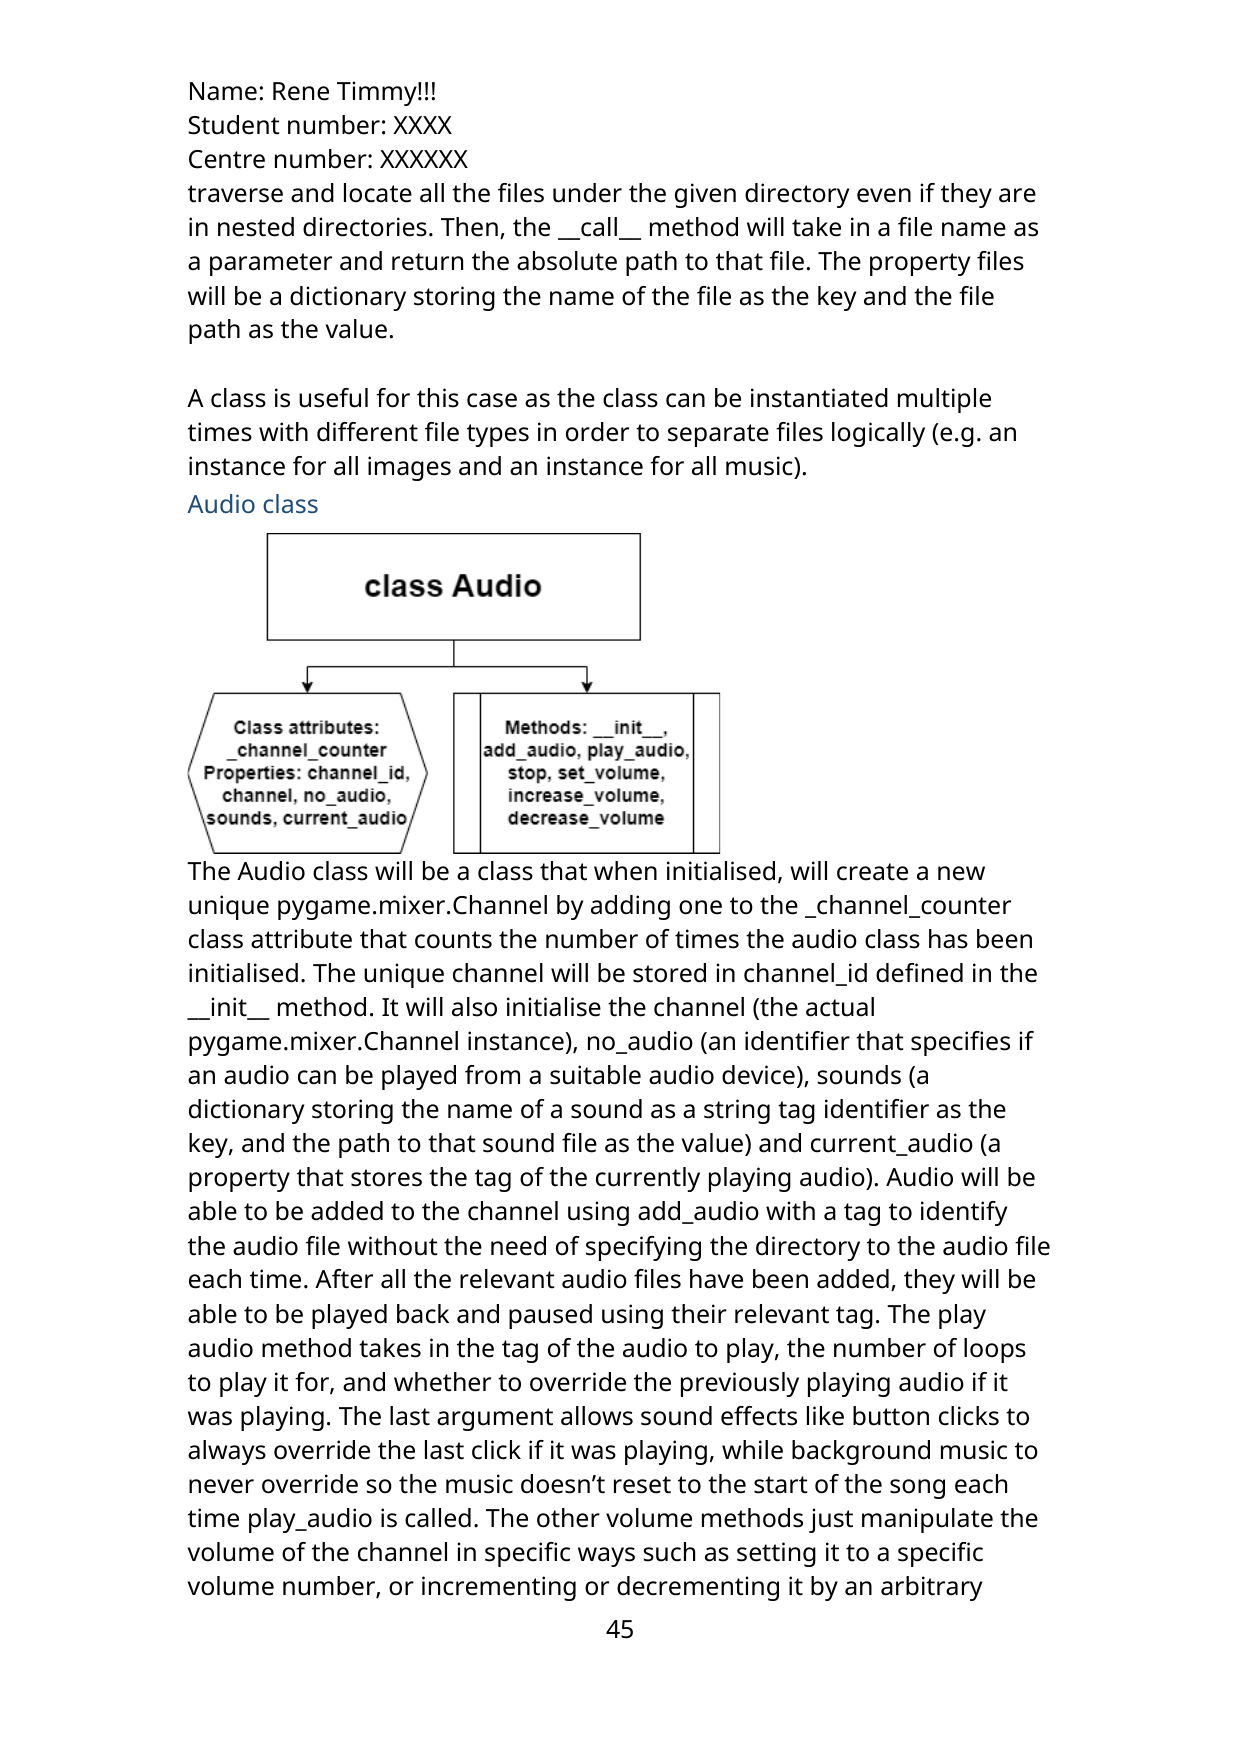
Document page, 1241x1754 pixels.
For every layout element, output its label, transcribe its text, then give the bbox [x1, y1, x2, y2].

picture [187, 533, 721, 854]
text A class is useful for this case as the class can be instantiated multiple times with different file types in order to separate files logically (e.g. an instance for all images and an instance for all music). [187, 380, 1053, 482]
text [187, 853, 1053, 1603]
subtitle Audio class [187, 487, 1053, 521]
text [187, 176, 1053, 346]
